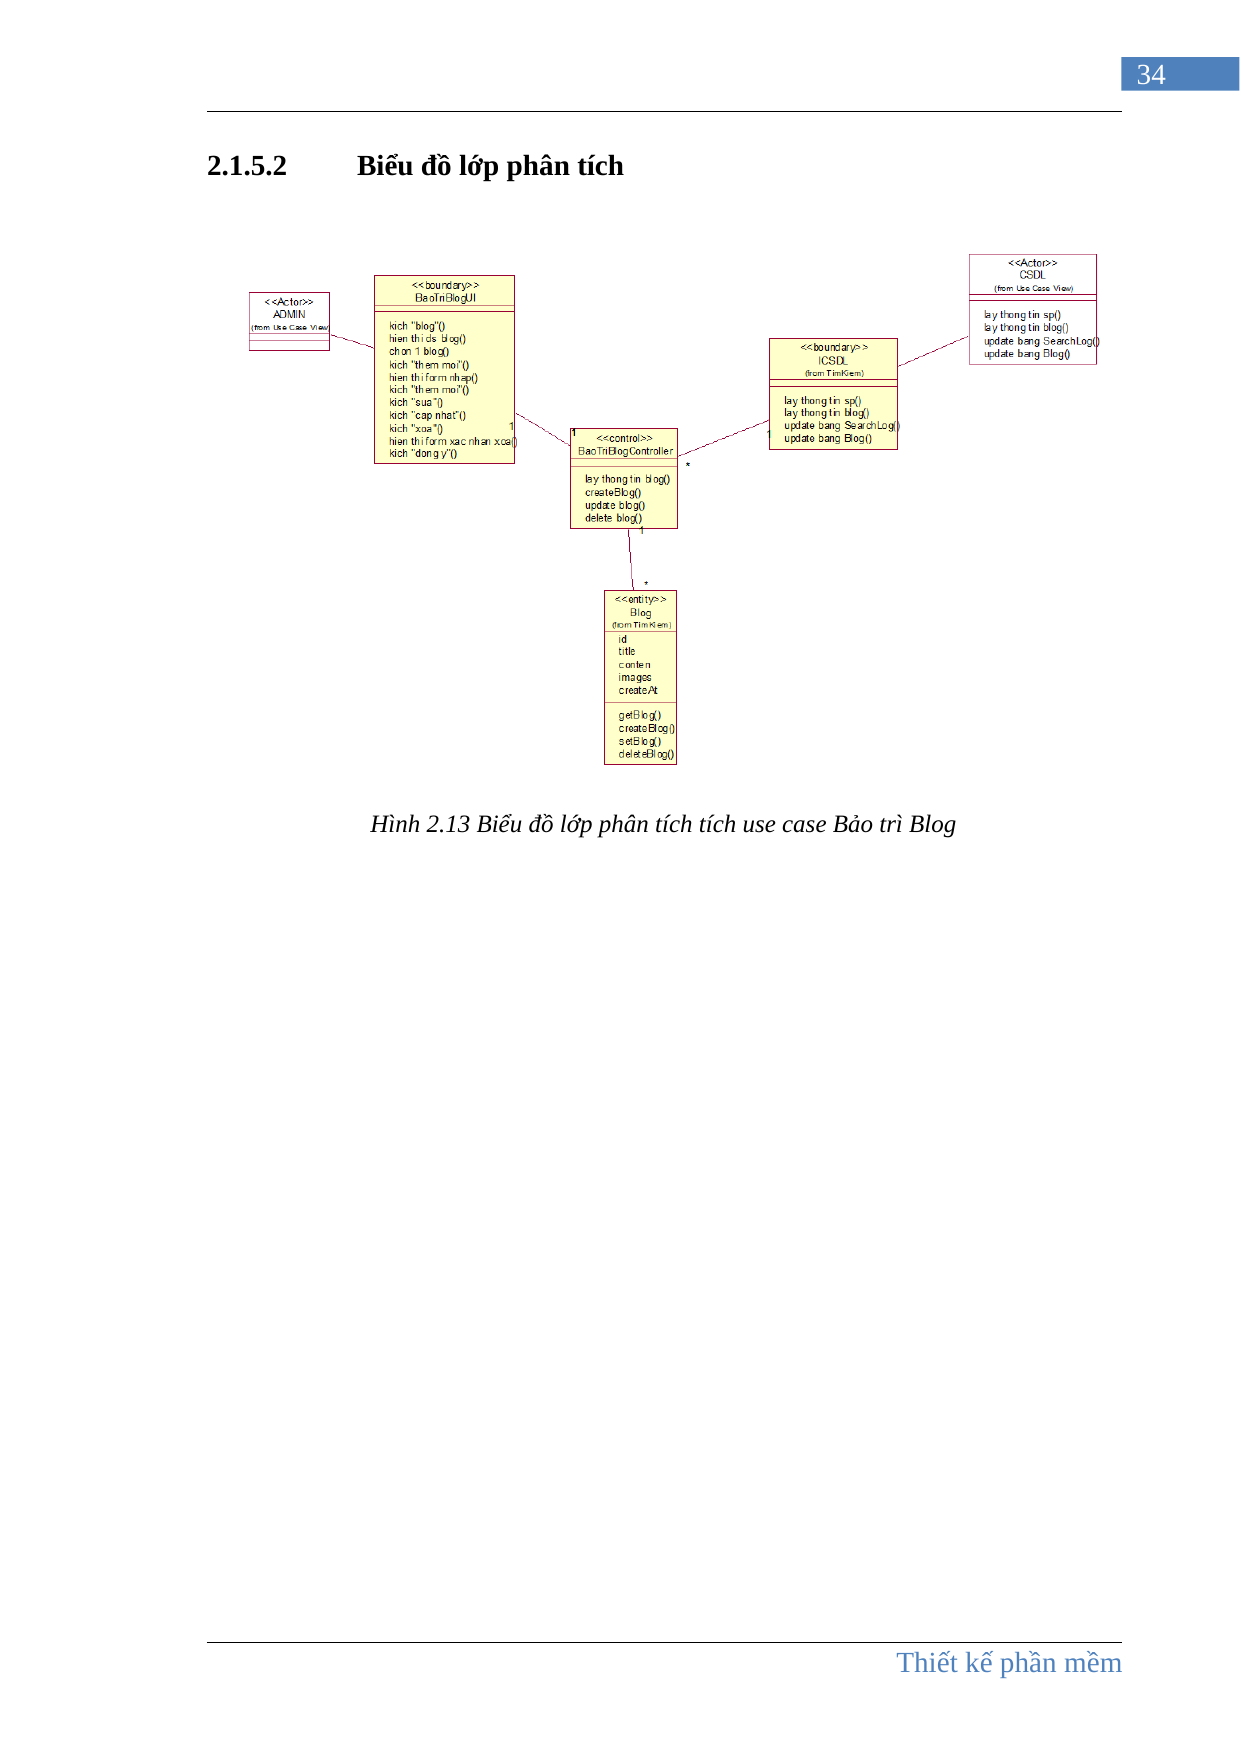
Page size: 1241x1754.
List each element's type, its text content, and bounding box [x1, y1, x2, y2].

subtitle Biểu đồ lớp phân tích [207, 148, 1122, 181]
picture [206, 227, 1123, 781]
